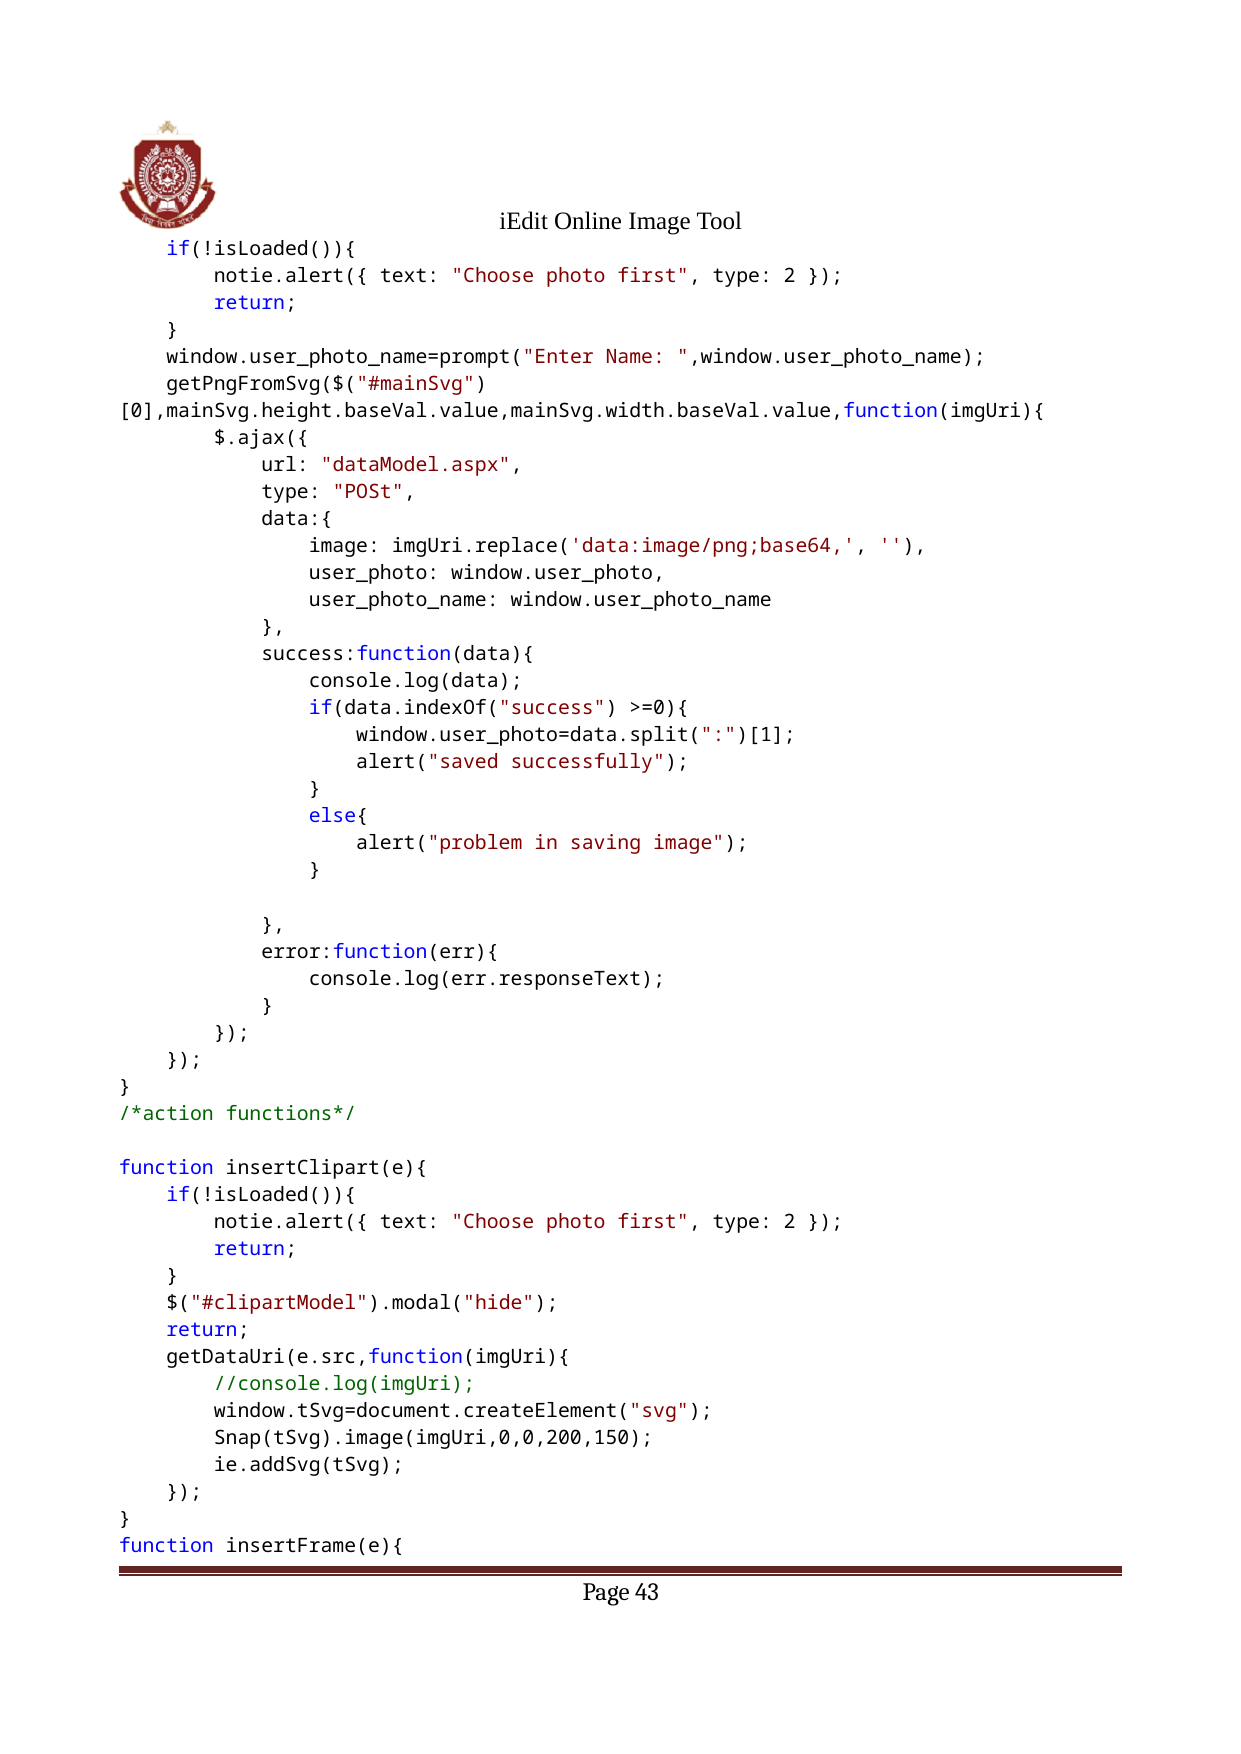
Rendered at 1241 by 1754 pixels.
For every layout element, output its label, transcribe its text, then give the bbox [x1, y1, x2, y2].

text user_photo: window.user_photo, [118, 558, 1122, 585]
text data:{ [118, 504, 1122, 531]
text if(!isLoaded()){ [118, 1181, 1122, 1207]
text else{ [118, 801, 1122, 828]
text getPngFromSvg($("#mainSvg")[0],mainSvg.height.baseVal.value,mainSvg.width.baseVal.value,function(imgUri){ [118, 369, 1122, 423]
text getDataUri(e.src,function(imgUri){ [118, 1342, 1122, 1369]
text $("#clipartModel").modal("hide"); [118, 1288, 1122, 1315]
text type: "POSt", [118, 477, 1122, 504]
text }); [118, 1477, 1122, 1504]
text } [118, 992, 1122, 1019]
picture [118, 118, 224, 229]
text window.tSvg=document.createElement("svg"); [118, 1396, 1122, 1423]
text } [118, 315, 1122, 342]
text }); [118, 1046, 1122, 1073]
text //console.log(imgUri); [118, 1369, 1122, 1396]
text notie.alert({ text: "Choose photo first", type: 2 }); [118, 261, 1122, 288]
text if(data.indexOf("success") >=0){ [118, 693, 1122, 720]
text image: imgUri.replace('data:image/png;base64,', ''), [118, 531, 1122, 558]
text user_photo_name: window.user_photo_name [118, 585, 1122, 612]
text function insertFrame(e){ [118, 1531, 1122, 1558]
text function insertClipart(e){ [118, 1153, 1122, 1181]
text $.ajax({ [118, 423, 1122, 450]
text alert("problem in saving image"); [118, 828, 1122, 855]
text console.log(data); [118, 666, 1122, 693]
text } [118, 1261, 1122, 1288]
text } [118, 774, 1122, 801]
text }, [118, 911, 1122, 938]
text ie.addSvg(tSvg); [118, 1450, 1122, 1477]
text notie.alert({ text: "Choose photo first", type: 2 }); [118, 1207, 1122, 1234]
text success:function(data){ [118, 639, 1122, 666]
text alert("saved successfully"); [118, 747, 1122, 774]
text }, [118, 612, 1122, 639]
text } [118, 1504, 1122, 1531]
text window.user_photo_name=prompt("Enter Name: ",window.user_photo_name); [118, 342, 1122, 369]
text /*action functions*/ [118, 1099, 1122, 1127]
text error:function(err){ [118, 938, 1122, 965]
text if(!isLoaded()){ [118, 234, 1122, 261]
text url: "dataModel.aspx", [118, 450, 1122, 477]
text return; [118, 1315, 1122, 1342]
text console.log(err.responseText); [118, 965, 1122, 992]
text } [118, 1073, 1122, 1099]
text window.user_photo=data.split(":")[1]; [118, 720, 1122, 747]
text return; [118, 1234, 1122, 1261]
text Snap(tSvg).image(imgUri,0,0,200,150); [118, 1423, 1122, 1450]
text }); [118, 1019, 1122, 1046]
text } [118, 855, 1122, 882]
text return; [118, 288, 1122, 315]
